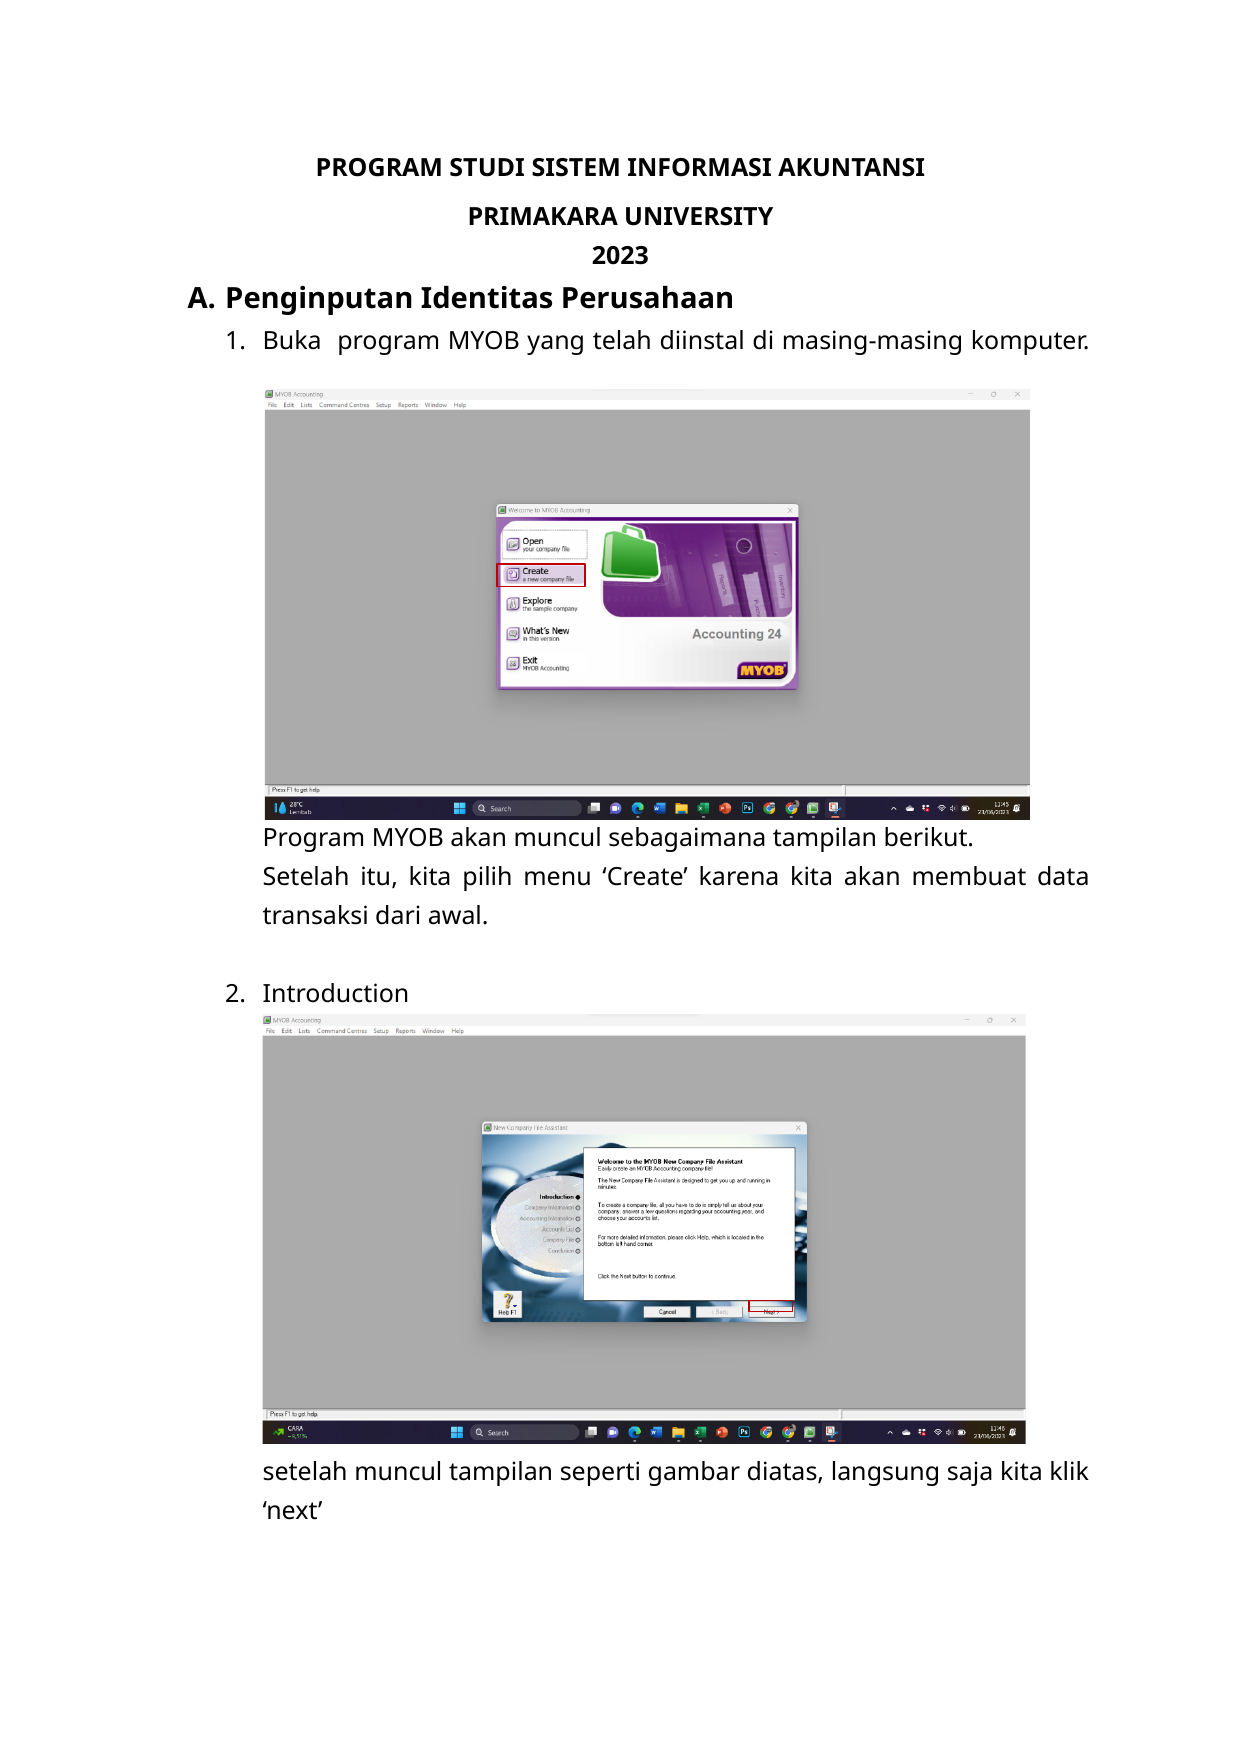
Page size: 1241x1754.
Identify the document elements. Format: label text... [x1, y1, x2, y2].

picture [262, 1014, 1026, 1444]
text 2023 [179, 238, 1061, 272]
text PROGRAM STUDI SISTEM INFORMASI AKUNTANSI [778, 150, 1090, 184]
list Penginputan Identitas Perusahaan [187, 277, 1090, 317]
list Introduction [225, 976, 1090, 1010]
list Setelah itu, kita pilih menu ‘Create’ karena kita akan membuat data transaksi dari awal. [262, 858, 1090, 932]
text PRIMAKARA UNIVERSITY [179, 199, 1061, 233]
text PROGRAM STUDI SISTEM INFORMASI AKUNTANSI [150, 150, 531, 184]
picture [264, 389, 1030, 820]
